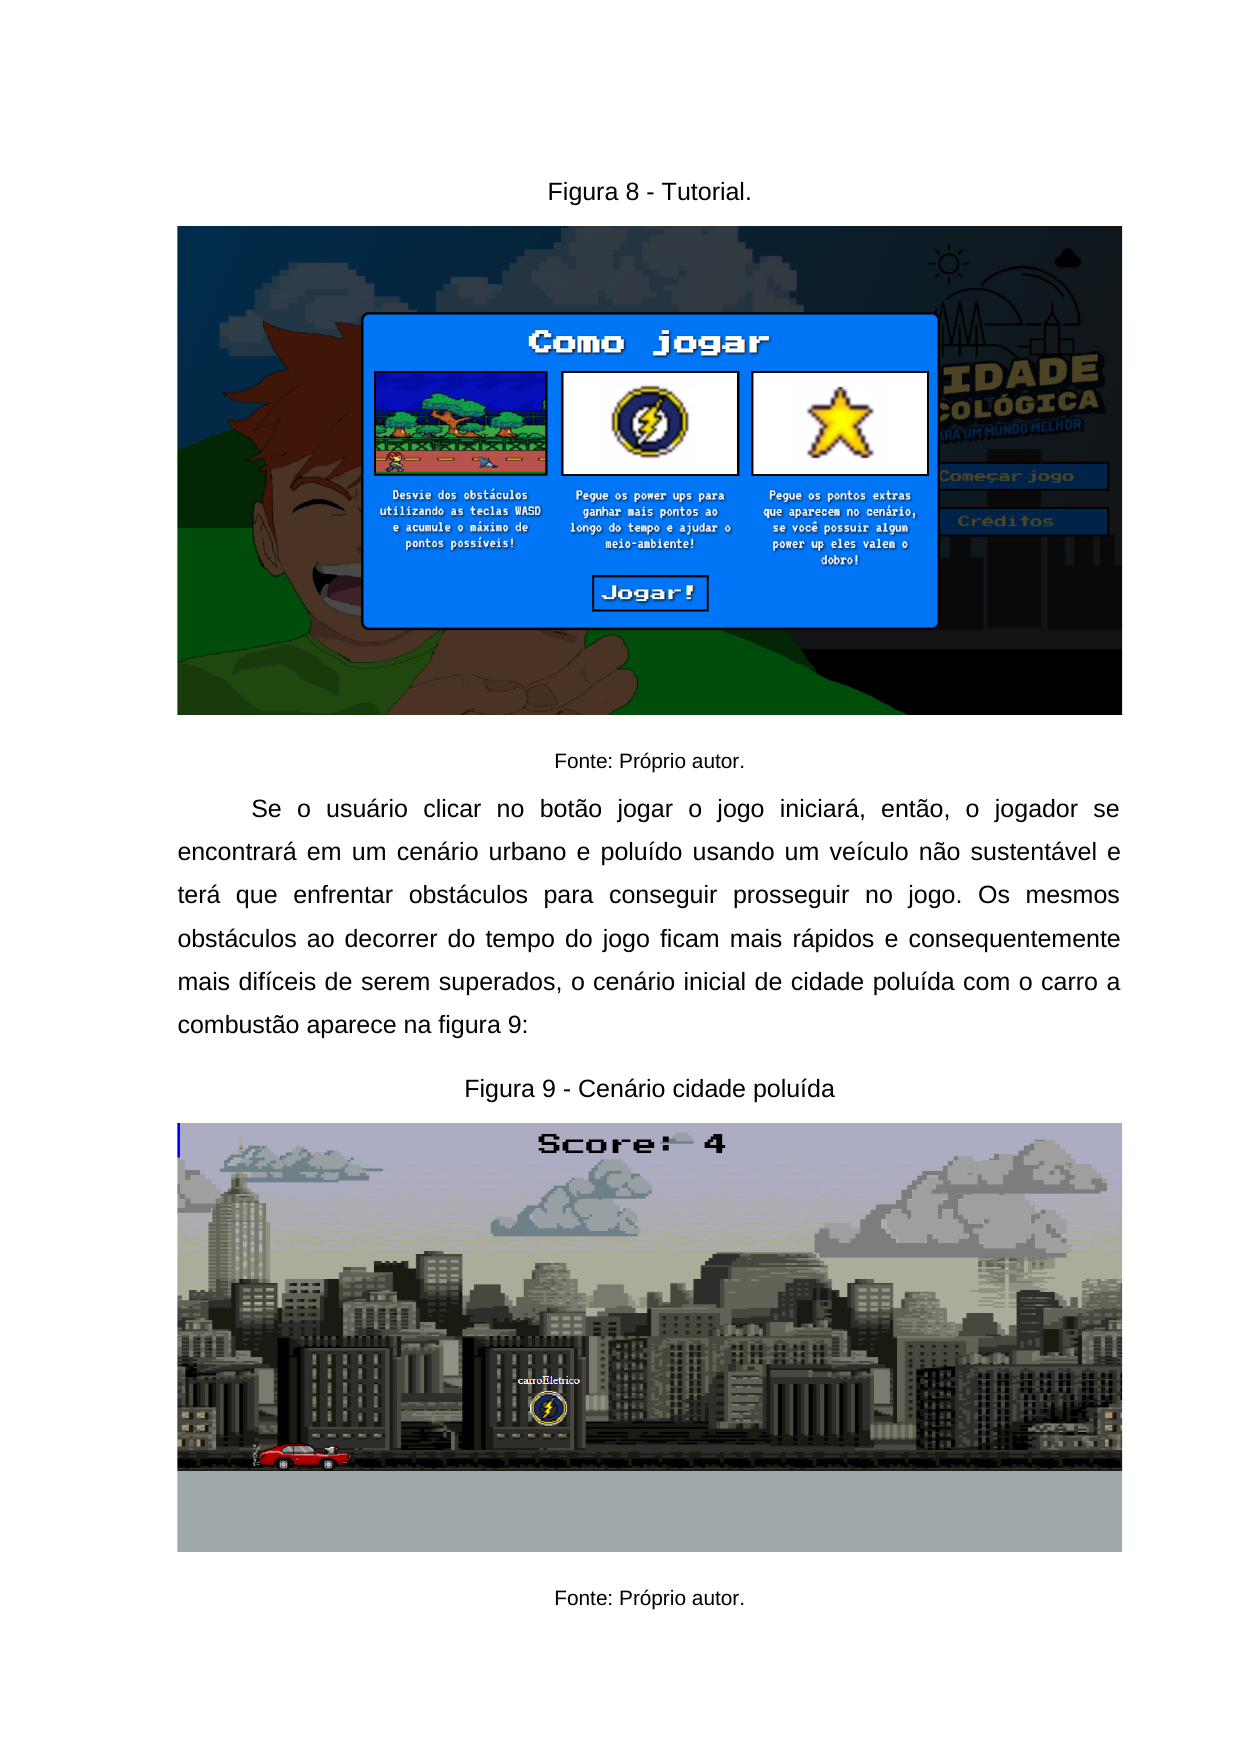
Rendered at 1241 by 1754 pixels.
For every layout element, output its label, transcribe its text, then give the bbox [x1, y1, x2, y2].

picture [177, 1123, 1123, 1552]
text Figura 9 - Cenário cidade poluída [177, 1074, 1122, 1102]
picture [177, 226, 1123, 715]
text Fonte: Próprio autor. [177, 749, 1122, 773]
text Fonte: Próprio autor. [177, 1586, 1122, 1610]
text Se o usuário clicar no botão jogar o jogo iniciará, então, o jogador se encontrará em um cenário urbano e poluído usando um veículo não sustentável e terá que enfrentar obstáculos para conseguir prosseguir no jogo. Os mesmos obstáculos ao decorrer do tempo do jogo ficam mais rápidos e consequentemente mais difíceis de serem superados, o cenário inicial de cidade poluída com o carro a combustão aparece na figura 9: [177, 794, 1122, 1038]
text Figura 8 - Tutorial. [177, 177, 1122, 206]
